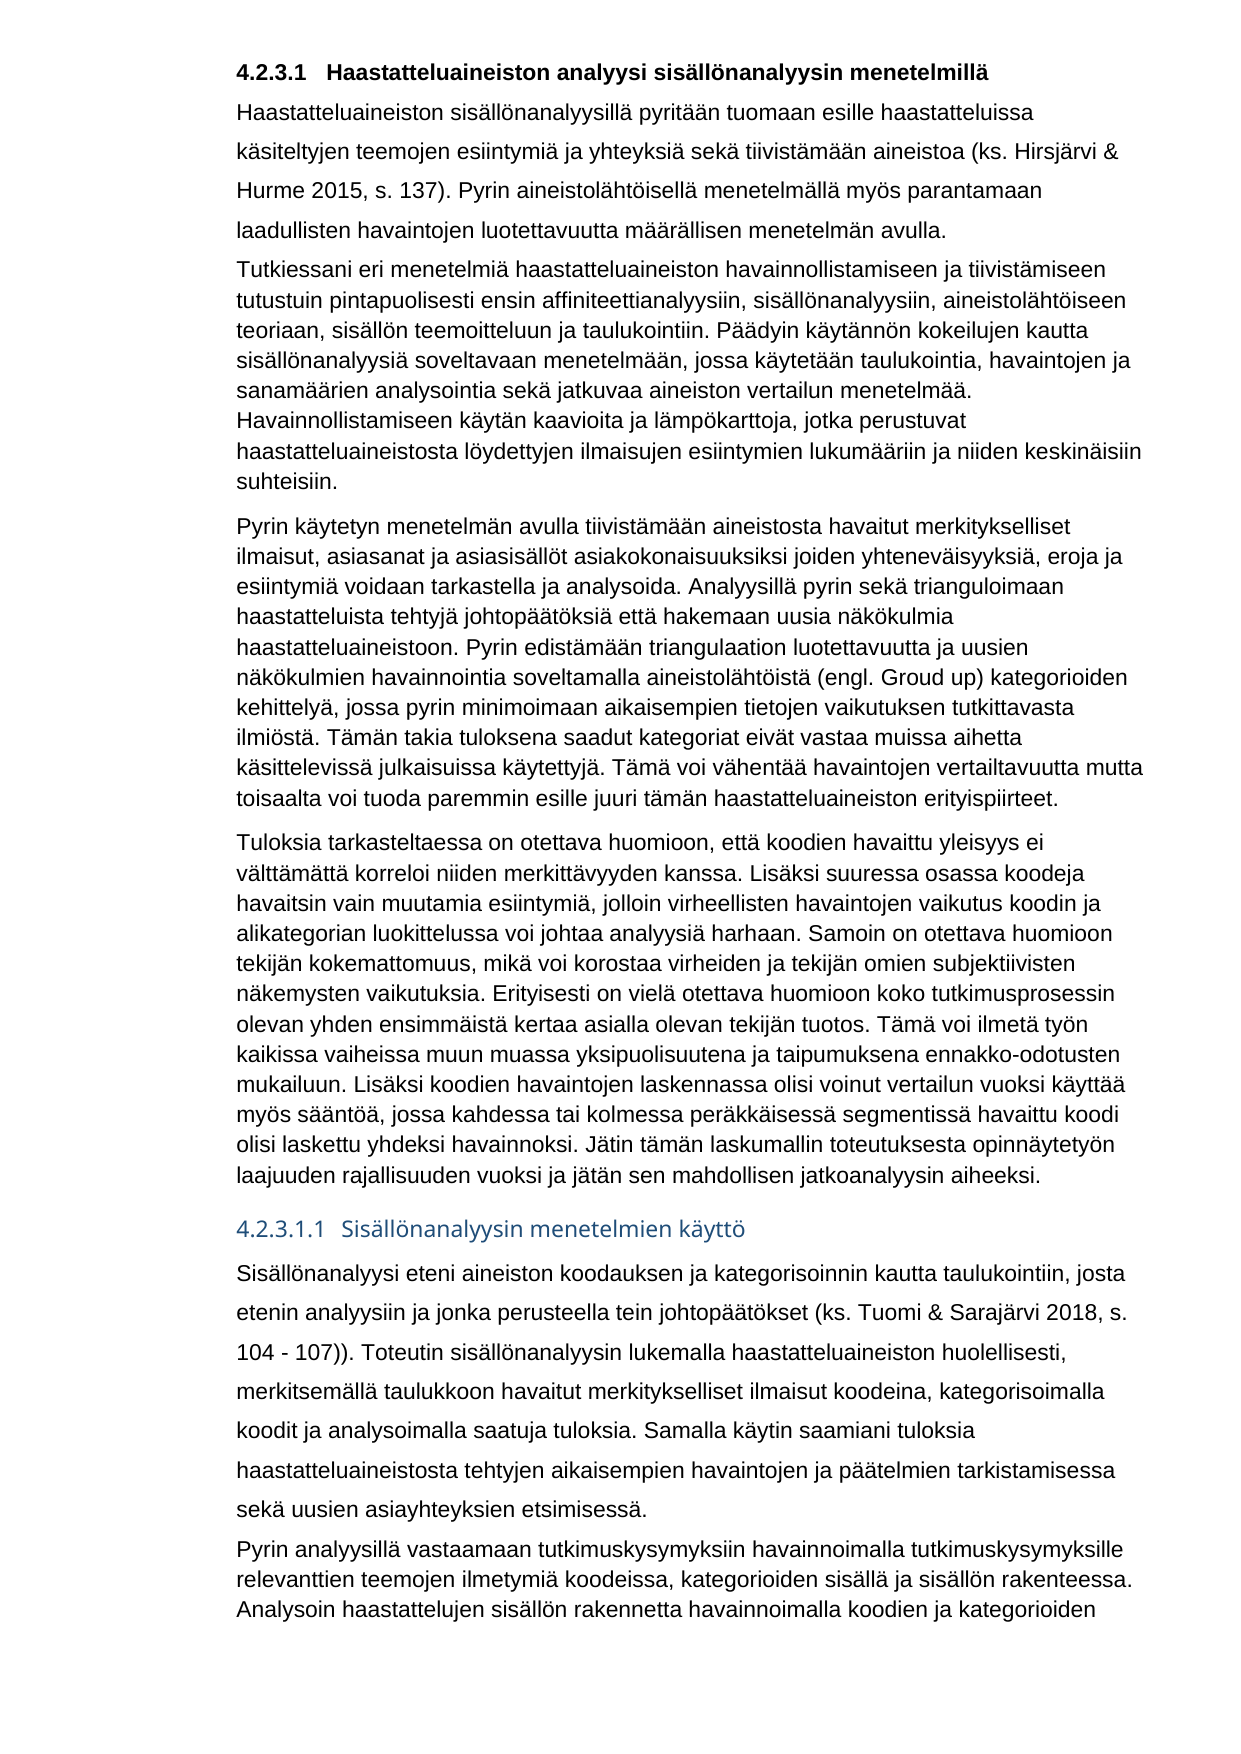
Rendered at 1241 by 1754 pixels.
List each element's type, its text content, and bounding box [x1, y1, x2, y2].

text Tuloksia tarkasteltaessa on otettava huomioon, että koodien havaittu yleisyys ei välttämättä korreloi niiden merkittävyyden kanssa. Lisäksi suuressa osassa koodeja havaitsin vain muutamia esiintymiä, jolloin virheellisten havaintojen vaikutus koodin ja alikategorian luokittelussa voi johtaa analyysiä harhaan. Samoin on otettava huomioon tekijän kokemattomuus, mikä voi korostaa virheiden ja tekijän omien subjektiivisten näkemysten vaikutuksia. Erityisesti on vielä otettava huomioon koko tutkimusprosessin olevan yhden ensimmäistä kertaa asialla olevan tekijän tuotos. Tämä voi ilmetä työn kaikissa vaiheissa muun muassa yksipuolisuutena ja taipumuksena ennakko-odotusten mukailuun. Lisäksi koodien havaintojen laskennassa olisi voinut vertailun vuoksi käyttää myös sääntöä, jossa kahdessa tai kolmessa peräkkäisessä segmentissä havaittu koodi olisi laskettu yhdeksi havainnoksi. Jätin tämän laskumallin toteutuksesta opinnäytetyön laajuuden rajallisuuden vuoksi ja jätän sen mahdollisen jatkoanalyysin aiheeksi. [236, 829, 1152, 1188]
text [236, 1536, 1152, 1623]
text Tutkiessani eri menetelmiä haastatteluaineiston havainnollistamiseen ja tiivistämiseen tutustuin pintapuolisesti ensin affiniteettianalyysiin, sisällönanalyysiin, aineistolähtöiseen teoriaan, sisällön teemoitteluun ja taulukointiin. Päädyin käytännön kokeilujen kautta sisällönanalyysiä soveltavaan menetelmään, jossa käytetään taulukointia, havaintojen ja sanamäärien analysointia sekä jatkuvaa aineiston vertailun menetelmää. Havainnollistamiseen käytän kaavioita ja lämpökarttoja, jotka perustuvat haastatteluaineistosta löydettyjen ilmaisujen esiintymien lukumääriin ja niiden keskinäisiin suhteisiin. [236, 256, 1152, 494]
subtitle Haastatteluaineiston analyysi sisällönanalyysin menetelmillä [236, 59, 1152, 85]
text Pyrin käytetyn menetelmän avulla tiivistämään aineistosta havaitut merkitykselliset ilmaisut, asiasanat ja asiasisällöt asiakokonaisuuksiksi joiden yhteneväisyyksiä, eroja ja esiintymiä voidaan tarkastella ja analysoida. Analyysillä pyrin sekä trianguloimaan haastatteluista tehtyjä johtopäätöksiä että hakemaan uusia näkökulmia haastatteluaineistoon. Pyrin edistämään triangulaation luotettavuutta ja uusien näkökulmien havainnointia soveltamalla aineistolähtöistä (engl. Groud up) kategorioiden kehittelyä, jossa pyrin minimoimaan aikaisempien tietojen vaikutuksen tutkittavasta ilmiöstä. Tämän takia tuloksena saadut kategoriat eivät vastaa muissa aihetta käsittelevissä julkaisuissa käytettyjä. Tämä voi vähentää havaintojen vertailtavuutta mutta toisaalta voi tuoda paremmin esille juuri tämän haastatteluaineiston erityispiirteet. [236, 513, 1152, 811]
subtitle Sisällönanalyysin menetelmien käyttö [236, 1213, 1152, 1244]
